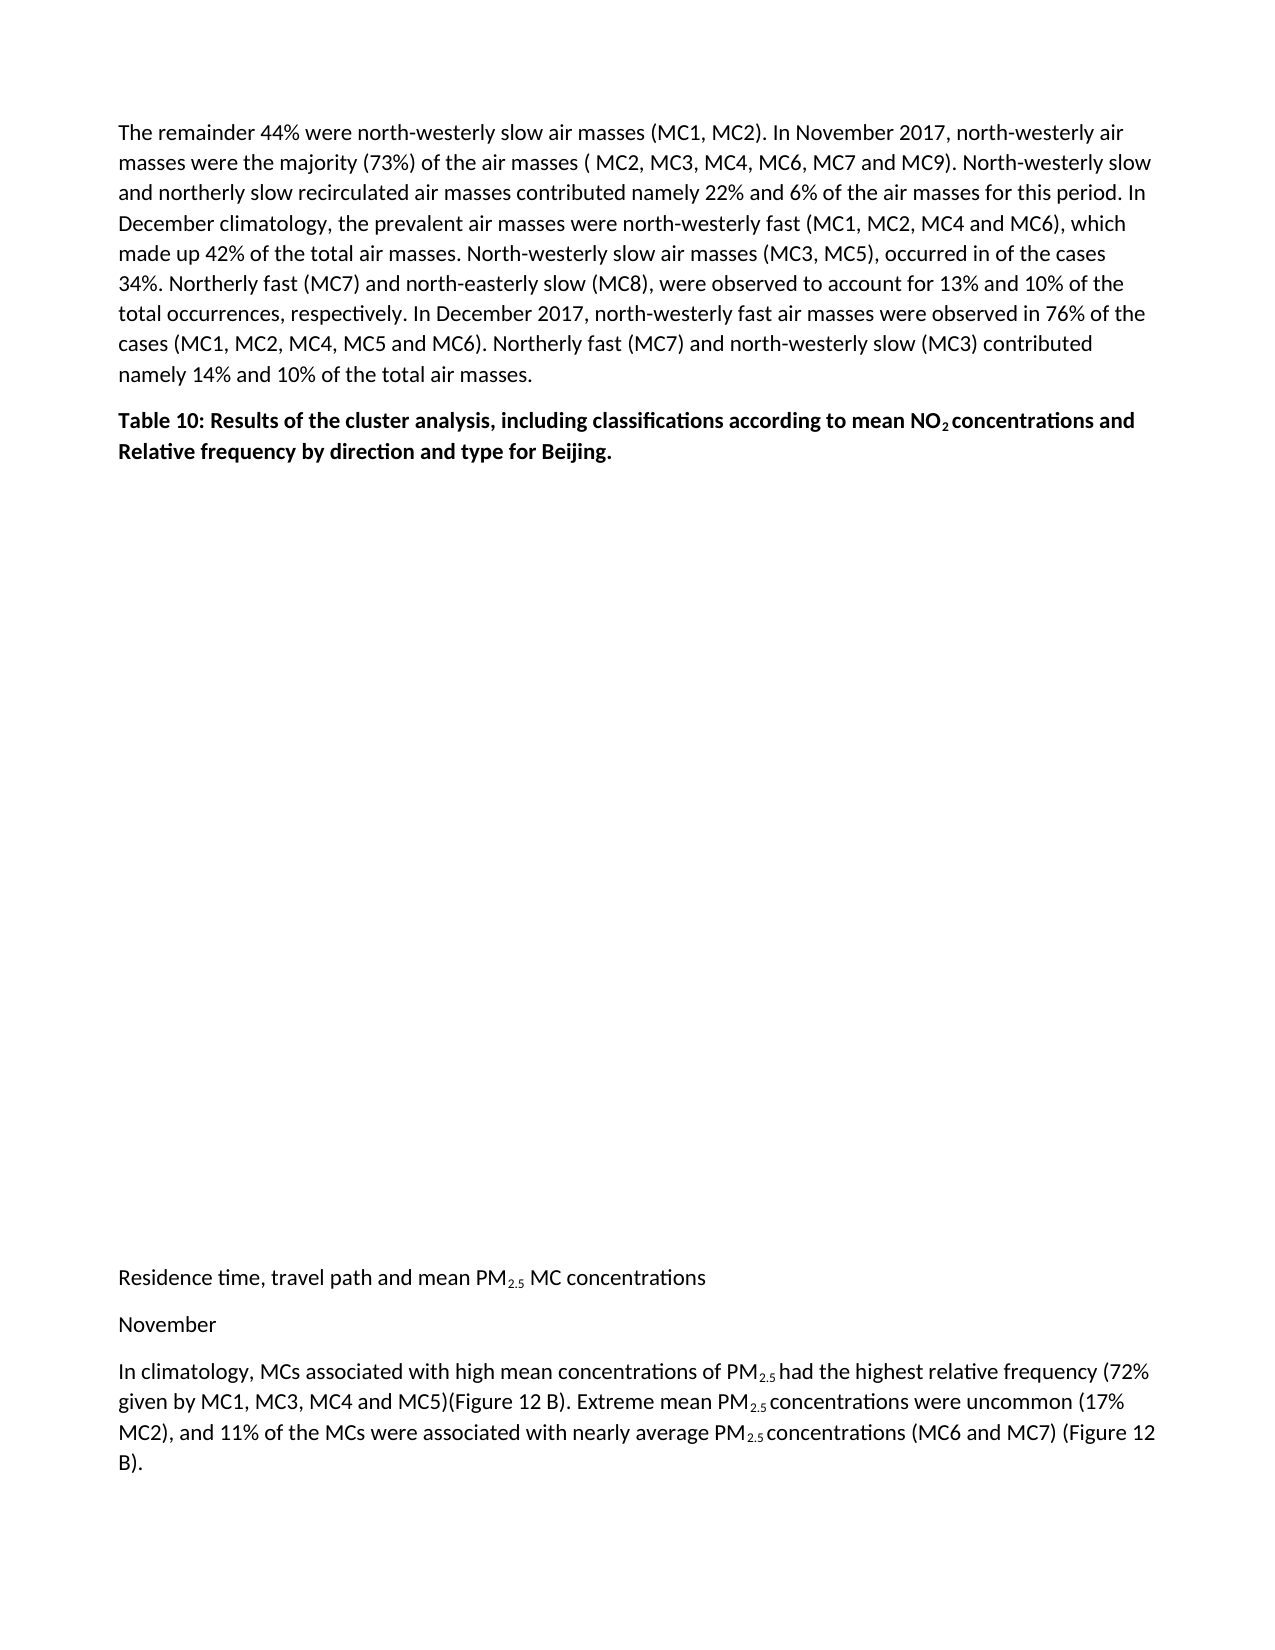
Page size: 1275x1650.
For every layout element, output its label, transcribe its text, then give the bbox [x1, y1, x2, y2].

text The remainder 44% were north-westerly slow air masses (MC1, MC2). In November 2017, north-westerly air masses were the majority (73%) of the air masses ( MC2, MC3, MC4, MC6, MC7 and MC9). North-westerly slow and northerly slow recirculated air masses contributed namely 22% and 6% of the air masses for this period. In December climatology, the prevalent air masses were north-westerly fast (MC1, MC2, MC4 and MC6), which made up 42% of the total air masses. North-westerly slow air masses (MC3, MC5), occurred in of the cases 34%. Northerly fast (MC7) and north-easterly slow (MC8), were observed to account for 13% and 10% of the total occurrences, respectively. In December 2017, north-westerly fast air masses were observed in 76% of the cases (MC1, MC2, MC4, MC5 and MC6). Northerly fast (MC7) and north-westerly slow (MC3) contributed namely 14% and 10% of the total air masses. [118, 118, 1157, 388]
text In climatology, MCs associated with high mean concentrations of PM2.5 had the highest relative frequency (72% given by MC1, MC3, MC4 and MC5)(Figure 12 B). Extreme mean PM2.5 concentrations were uncommon (17% MC2), and 11% of the MCs were associated with nearly average PM2.5 concentrations (MC6 and MC7) (Figure 12 B). [118, 1357, 1157, 1476]
text Residence time, travel path and mean PM2.5 MC concentrations [118, 1263, 1157, 1292]
text Table 10: Results of the cluster analysis, including classifications according to mean NO2 concentrations and Relative frequency by direction and type for Beijing. [118, 407, 1157, 465]
text November [118, 1310, 1157, 1338]
